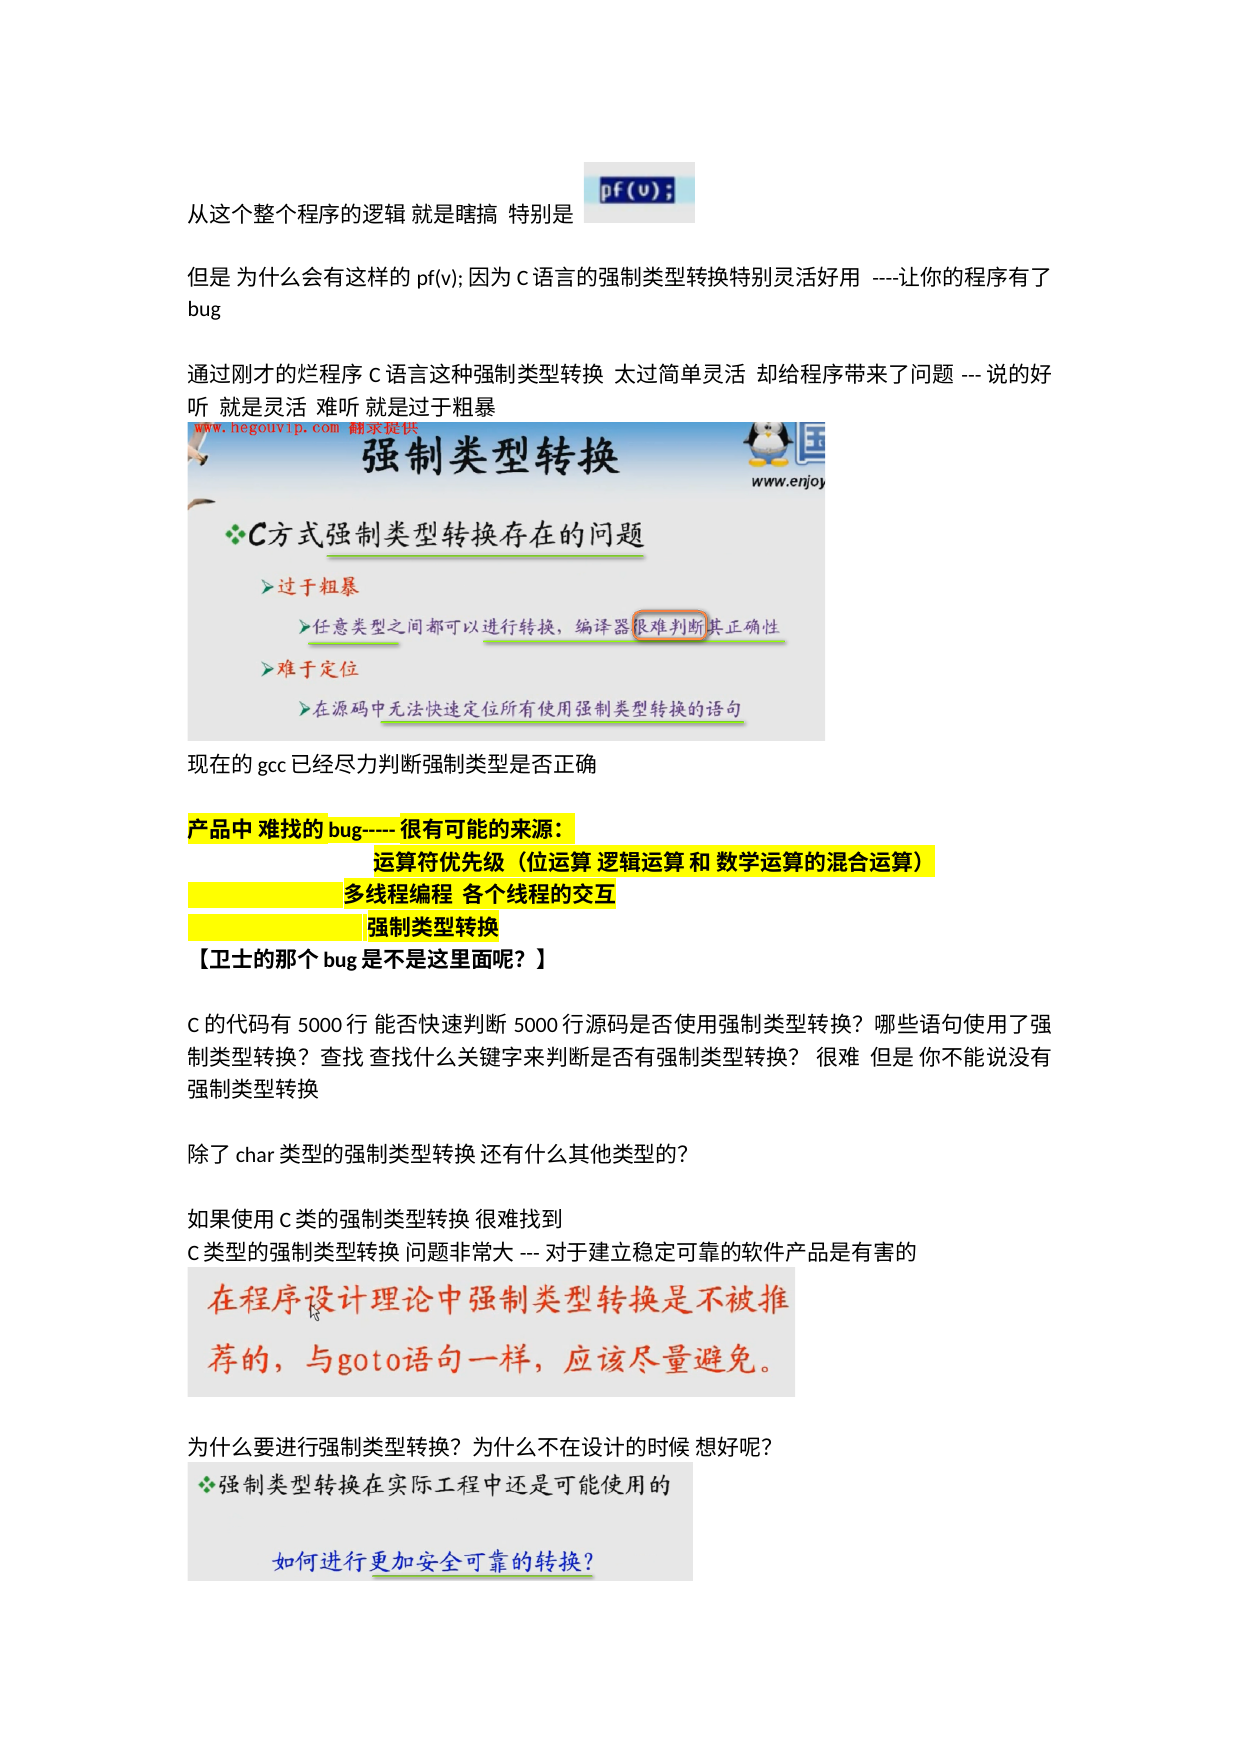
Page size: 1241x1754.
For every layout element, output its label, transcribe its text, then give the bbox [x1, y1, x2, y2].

picture [187, 422, 826, 741]
text 强制类型转换 [187, 909, 1053, 942]
picture [187, 1462, 693, 1581]
text 为什么要进行强制类型转换？为什么不在设计的时候 想好呢？ [187, 1429, 1053, 1462]
text 【卫士的那个bug是不是这里面呢？】 [187, 942, 1053, 974]
text 除了char类型的强制类型转换 还有什么其他类型的？ [187, 1137, 1053, 1169]
text 从这个整个程序的逻辑 就是瞎搞 特别是 [187, 162, 1053, 259]
text 运算符优先级（位运算 逻辑运算 和 数学运算的混合运算） [362, 844, 1053, 877]
text 如果使用C类的强制类型转换 很难找到 [187, 1202, 1053, 1234]
picture [583, 162, 695, 223]
text C类型的强制类型转换 问题非常大 --- 对于建立稳定可靠的软件产品是有害的 [187, 1234, 1053, 1267]
text 现在的gcc已经尽力判断强制类型是否正确 [187, 747, 1053, 779]
text 通过刚才的烂程序 C语言这种强制类型转换 太过简单灵活 却给程序带来了问题 --- 说的好听 就是灵活 难听 就是过于粗暴 [187, 357, 1053, 422]
text 多线程编程 各个线程的交互 [187, 877, 1053, 909]
text C的代码有5000行 能否快速判断 5000行源码是否使用强制类型转换？哪些语句使用了强制类型转换？查找 查找什么关键字来判断是否有强制类型转换？ 很难 但是 你不能说没有强制类型转换 [187, 1007, 1053, 1104]
picture [187, 1267, 796, 1397]
text 产品中 难找的bug----- 很有可能的来源： [187, 812, 1053, 844]
text 但是 为什么会有这样的pf(v); 因为C语言的强制类型转换特别灵活好用 ----让你的程序有了bug [187, 259, 1053, 324]
